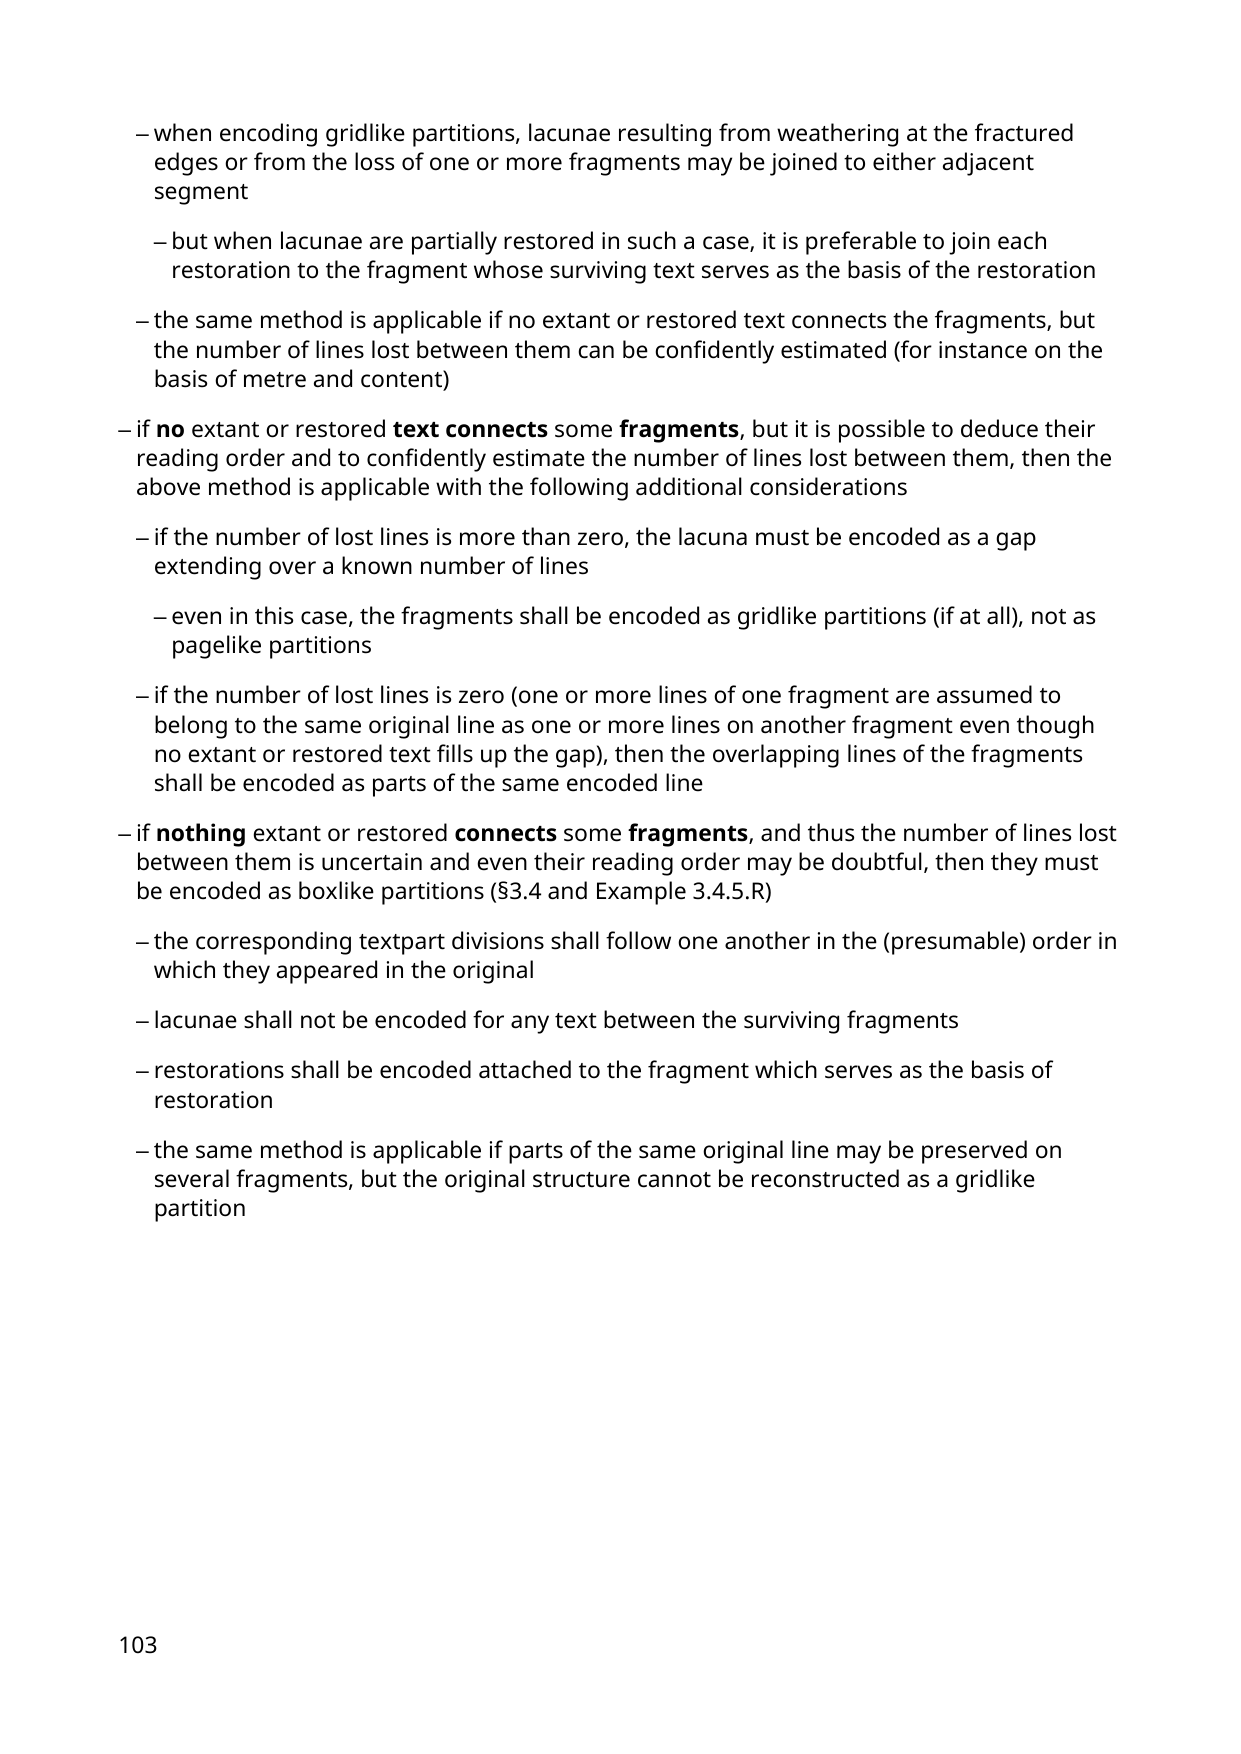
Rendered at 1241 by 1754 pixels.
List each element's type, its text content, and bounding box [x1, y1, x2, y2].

list if the number of lost lines is zero (one or more lines of one fragment are assumed to belong to the same original line as one or more lines on another fragment even though no extant or restored text fills up the gap), then the overlapping lines of the fragments shall be encoded as parts of the same encoded line [136, 681, 1122, 797]
list the same method is applicable if parts of the same original line may be preserved on several fragments, but the original structure cannot be reconstructed as a gridlike partition [136, 1135, 1122, 1222]
list but when lacunae are partially restored in such a case, it is preferable to join each restoration to the fragment whose surviving text serves as the basis of the restoration [153, 226, 1122, 285]
list lacunae shall not be encoded for any text between the surviving fragments [136, 1006, 1122, 1035]
list when encoding gridlike partitions, lacunae resulting from weathering at the fractured edges or from the loss of one or more fragments may be joined to either adjacent segment [136, 118, 1122, 206]
list if the number of lost lines is more than zero, the lacuna must be encoded as a gap extending over a known number of lines [136, 522, 1122, 581]
list restorations shall be encoded attached to the fragment which serves as the basis of restoration [136, 1056, 1122, 1114]
list the same method is applicable if no extant or restored text connects the fragments, but the number of lines lost between them can be confidently estimated (for instance on the basis of metre and content) [136, 306, 1122, 393]
list if no extant or restored text connects some fragments, but it is possible to deduce their reading order and to confidently estimate the number of lines lost between them, then the above method is applicable with the following additional considerations [118, 414, 1122, 501]
list even in this case, the fragments shall be encoded as gridlike partitions (if at all), not as pagelike partitions [153, 601, 1122, 660]
list the corresponding textpart divisions shall follow one another in the (presumable) order in which they appeared in the original [136, 926, 1122, 985]
list if nothing extant or restored connects some fragments, and thus the number of lines lost between them is uncertain and even their reading order may be doubtful, then they must be encoded as boxlike partitions (§3.4 and Example 3.4.5.A) [118, 818, 1122, 906]
